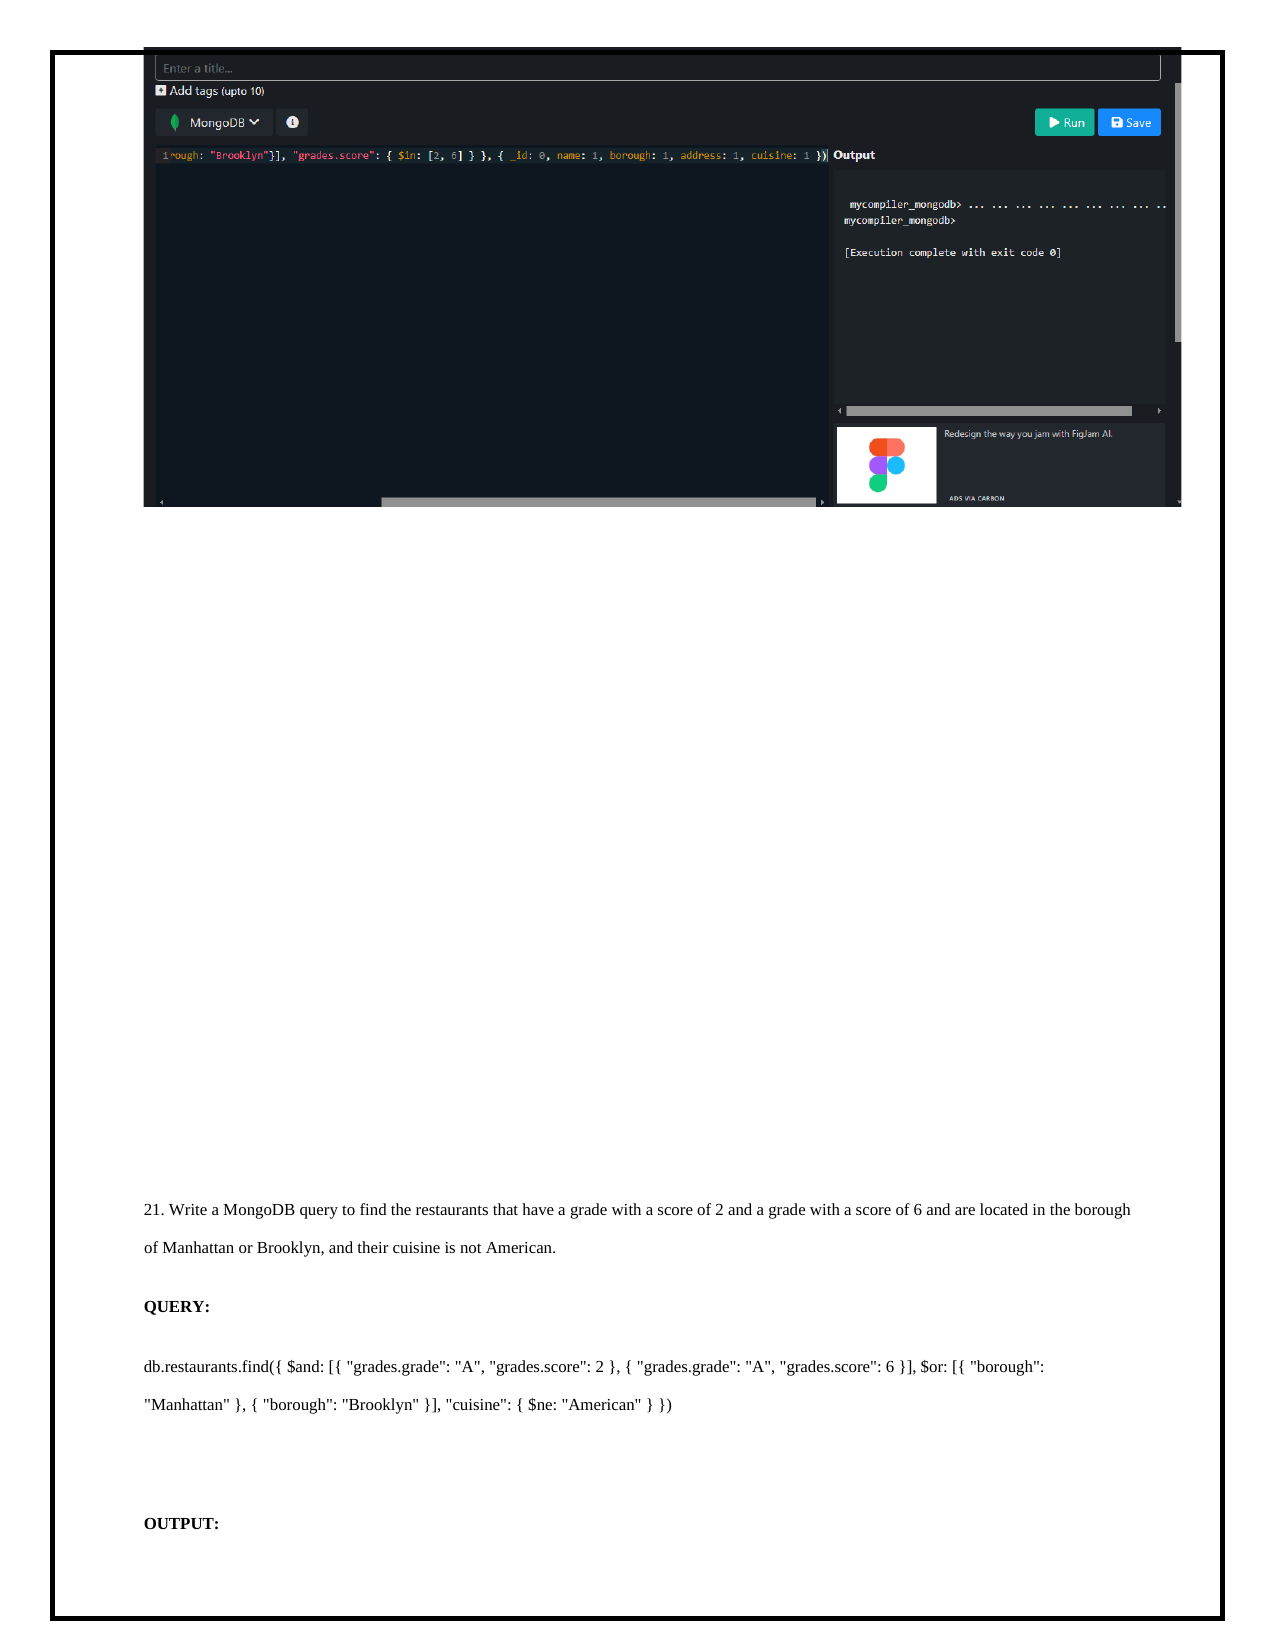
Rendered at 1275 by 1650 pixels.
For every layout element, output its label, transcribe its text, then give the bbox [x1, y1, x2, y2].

text OUTPUT: [143, 1500, 1144, 1533]
picture [143, 55, 1182, 507]
text db.restaurants.find({ $and: [{ "grades.grade": "A", "grades.score": 2 }, { "grades.grade": "A", "grades.score": 6 }], $or: [{ "borough": "Manhattan" }, { "borough": "Brooklyn" }], "cuisine": { $ne: "American" } }) [143, 1342, 1144, 1414]
text 21. Write a MongoDB query to find the restaurants that have a grade with a score of 2 and a grade with a score of 6 and are located in the borough of Manhattan or Brooklyn, and their cuisine is not American. [143, 1185, 1144, 1257]
text QUERY: [143, 1283, 1144, 1317]
